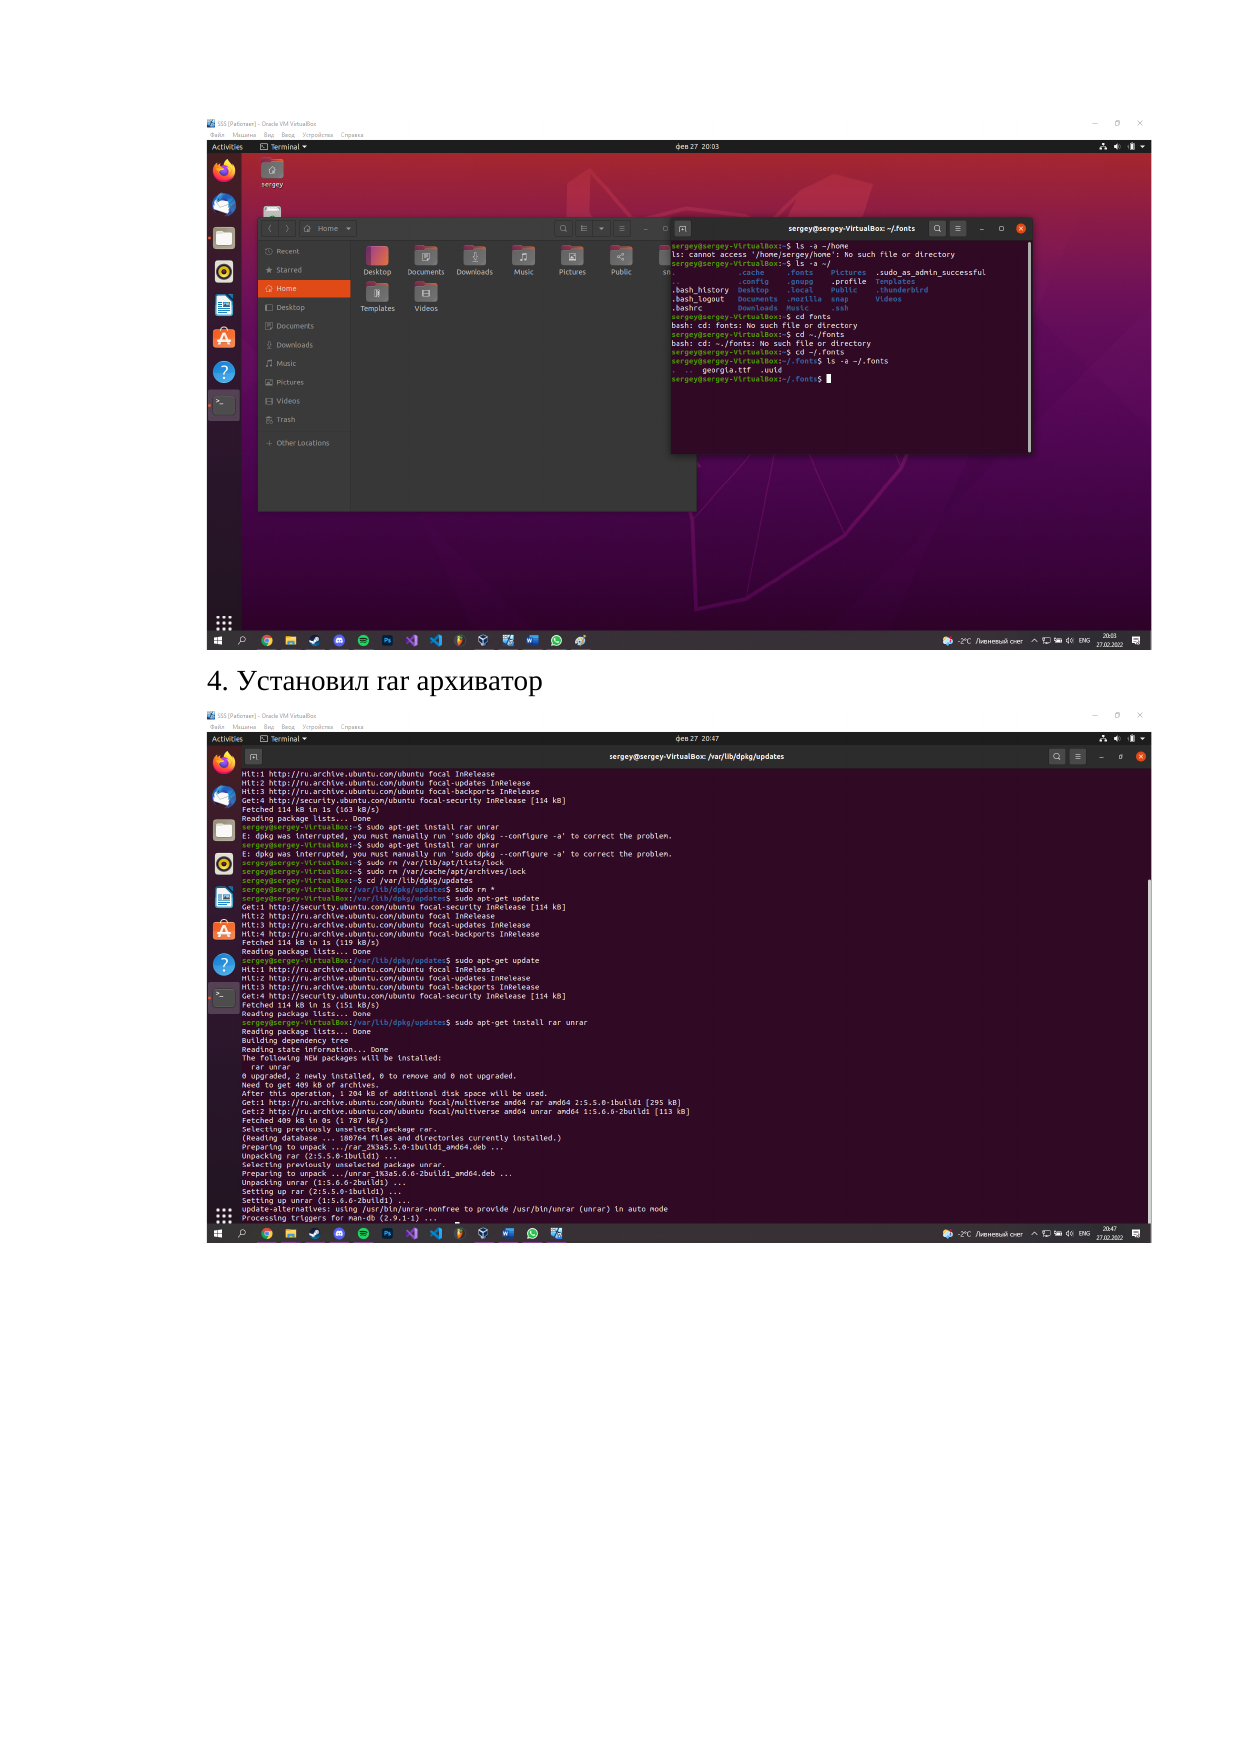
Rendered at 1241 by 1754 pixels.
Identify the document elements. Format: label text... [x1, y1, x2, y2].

picture [206, 118, 1152, 650]
picture [206, 711, 1152, 1243]
text 4. Установил rar архиватор [207, 663, 1152, 711]
